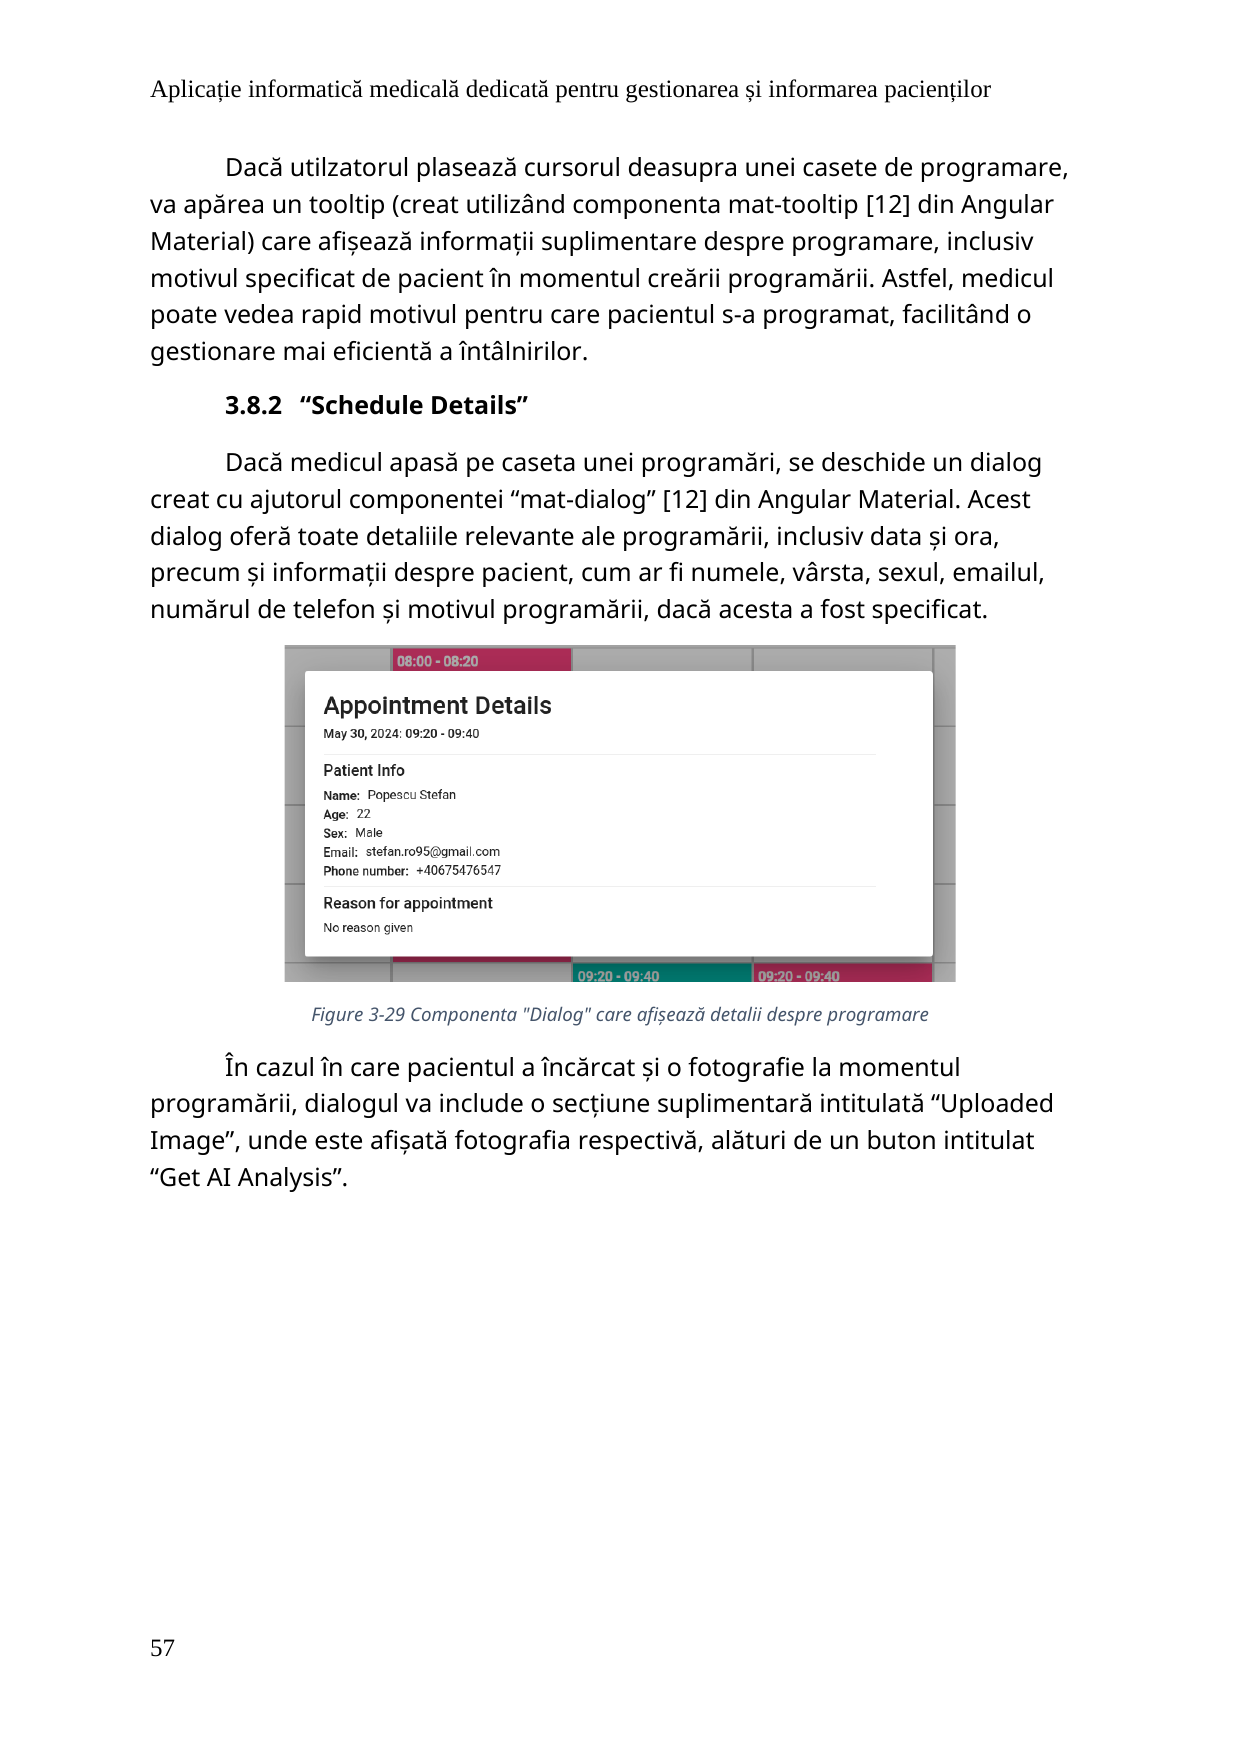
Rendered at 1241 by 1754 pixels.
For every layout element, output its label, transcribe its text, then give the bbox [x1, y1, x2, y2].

text Dacă utilzatorul plasează cursorul deasupra unei casete de programare, va apărea un tooltip (creat utilizând componenta mat-tooltip din Angular Material) care afișează informații suplimentare despre programare, inclusiv motivul specificat de pacient în momentul creării programării. Astfel, medicul poate vedea rapid motivul pentru care pacientul s-a programat, facilitând o gestionare mai eficientă a întâlnirilor. [150, 150, 1090, 368]
picture [284, 645, 956, 982]
subtitle “Schedule Details” [225, 387, 1090, 421]
text În cazul în care pacientul a încărcat și o fotografie la momentul programării, dialogul va include o secțiune suplimentară intitulată “Uploaded Image”, unde este afișată fotografia respectivă, alături de un buton intitulat “Get AI Analysis”. [150, 1049, 1090, 1194]
text Dacă medicul apasă pe caseta unei programări, se deschide un dialog creat cu ajutorul componentei “mat-dialog” din Angular Material. Acest dialog oferă toate detaliile relevante ale programării, inclusiv data și ora, precum și informații despre pacient, cum ar fi numele, vârsta, sexul, emailul, numărul de telefon și motivul programării, dacă acesta a fost specificat. [150, 445, 1090, 626]
